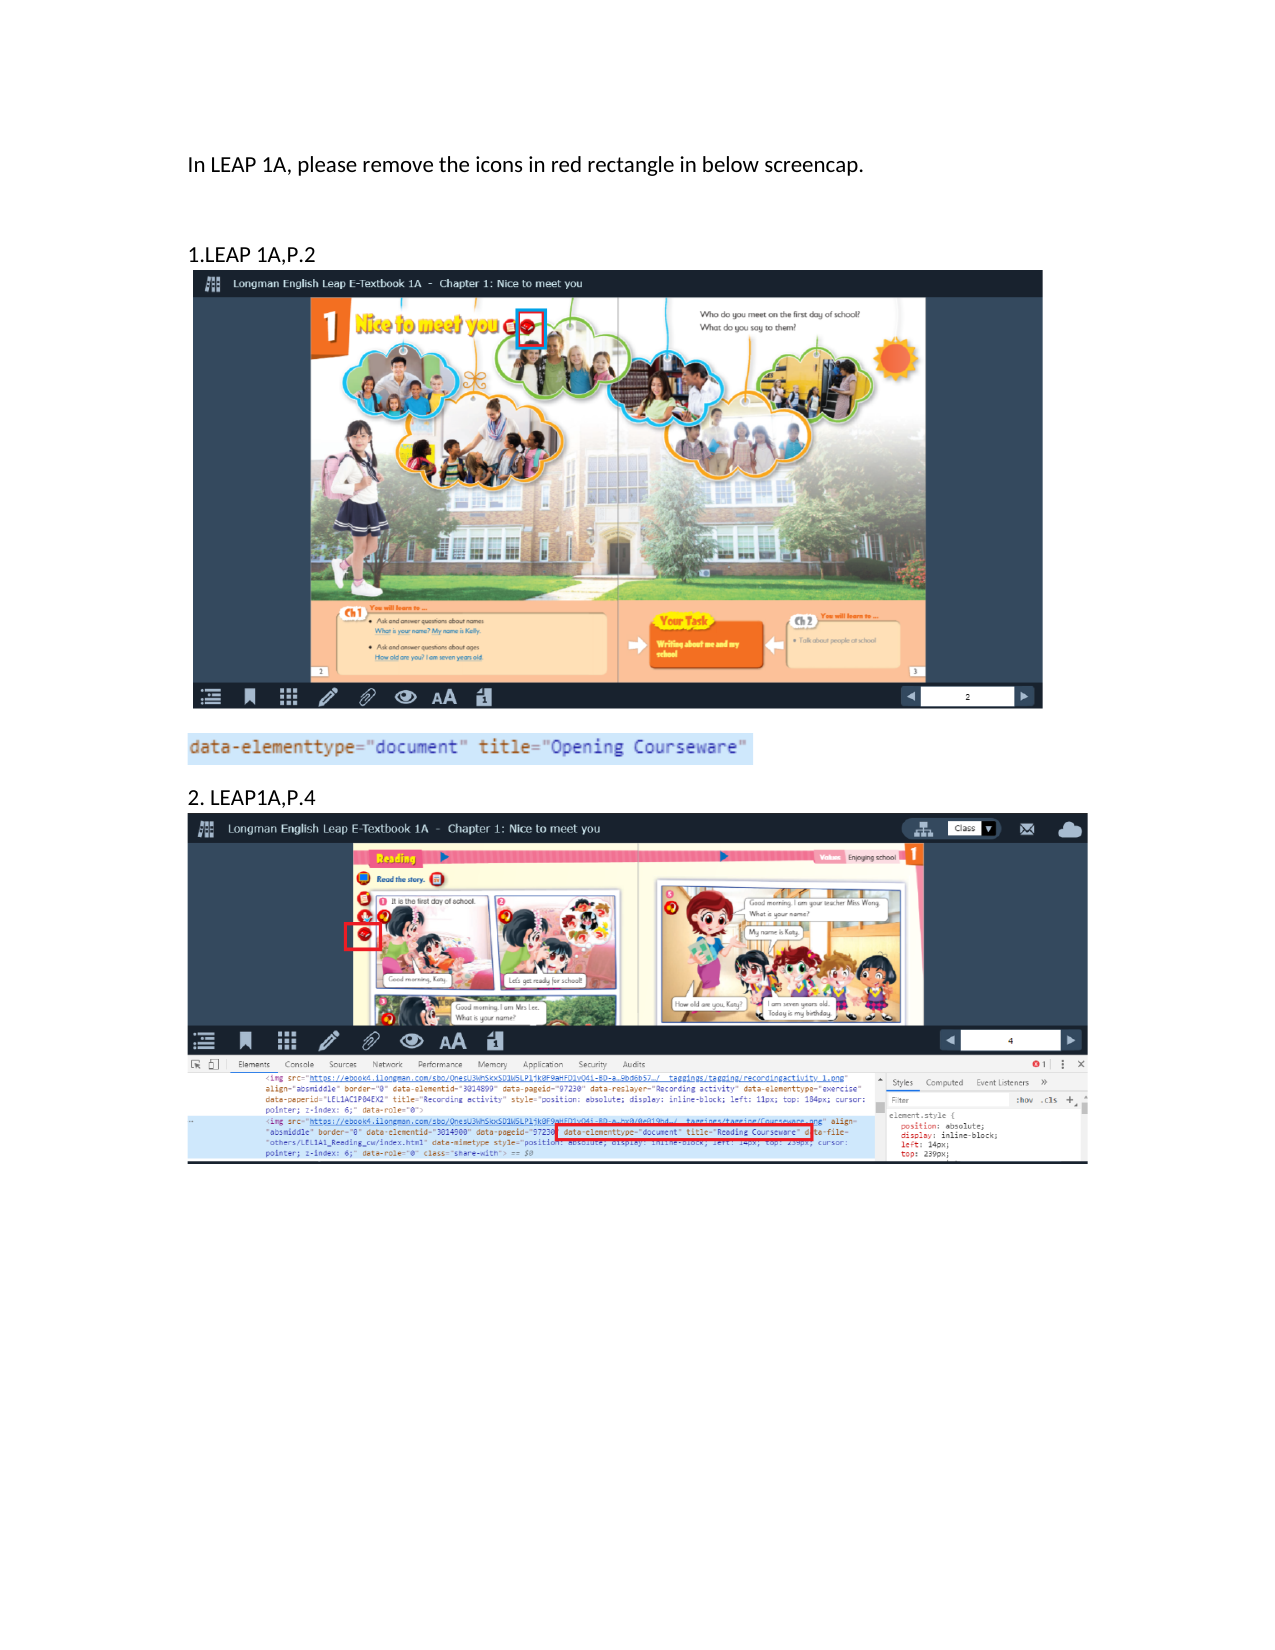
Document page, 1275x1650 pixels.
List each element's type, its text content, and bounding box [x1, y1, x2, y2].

picture [187, 733, 754, 765]
picture [192, 270, 1043, 709]
picture [187, 813, 1088, 1168]
text 2. LEAP1A,P.4 [187, 783, 1087, 813]
